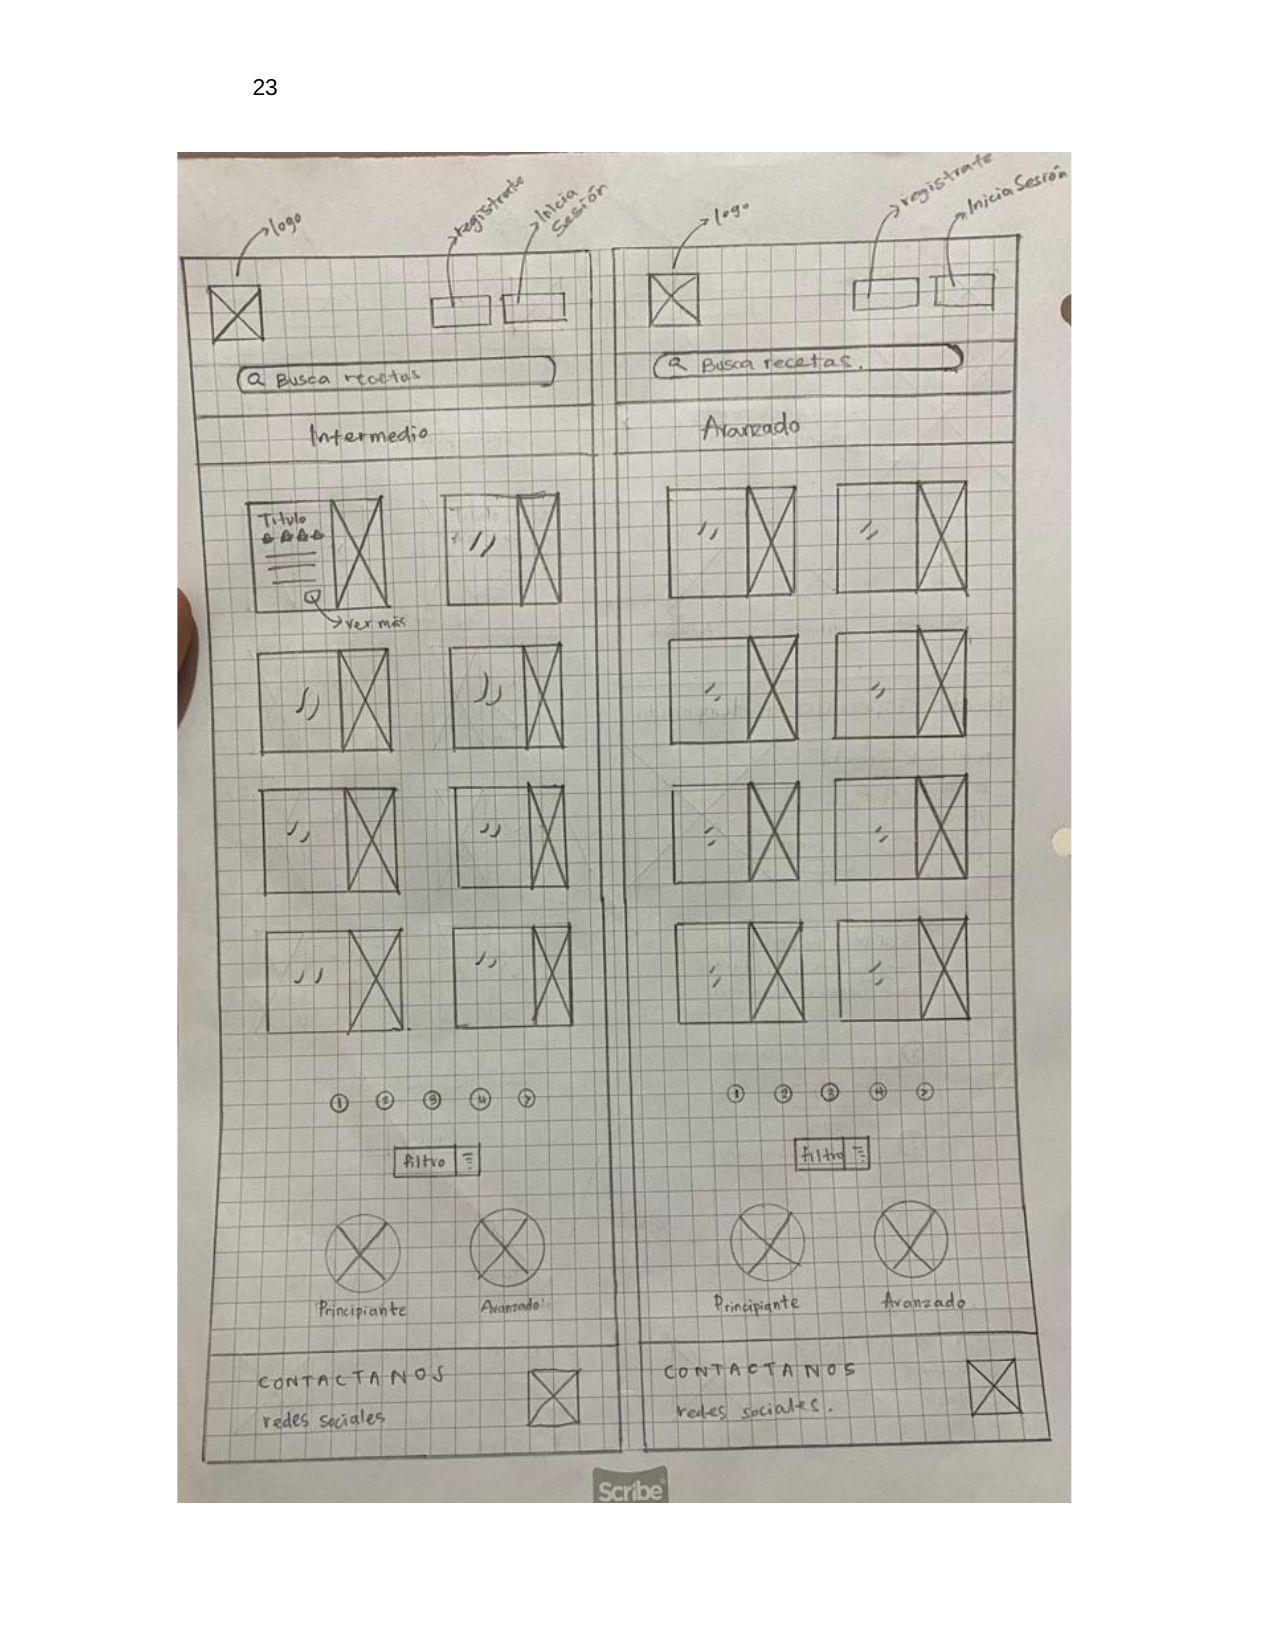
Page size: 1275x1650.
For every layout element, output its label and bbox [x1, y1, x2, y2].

picture [177, 152, 1072, 1503]
